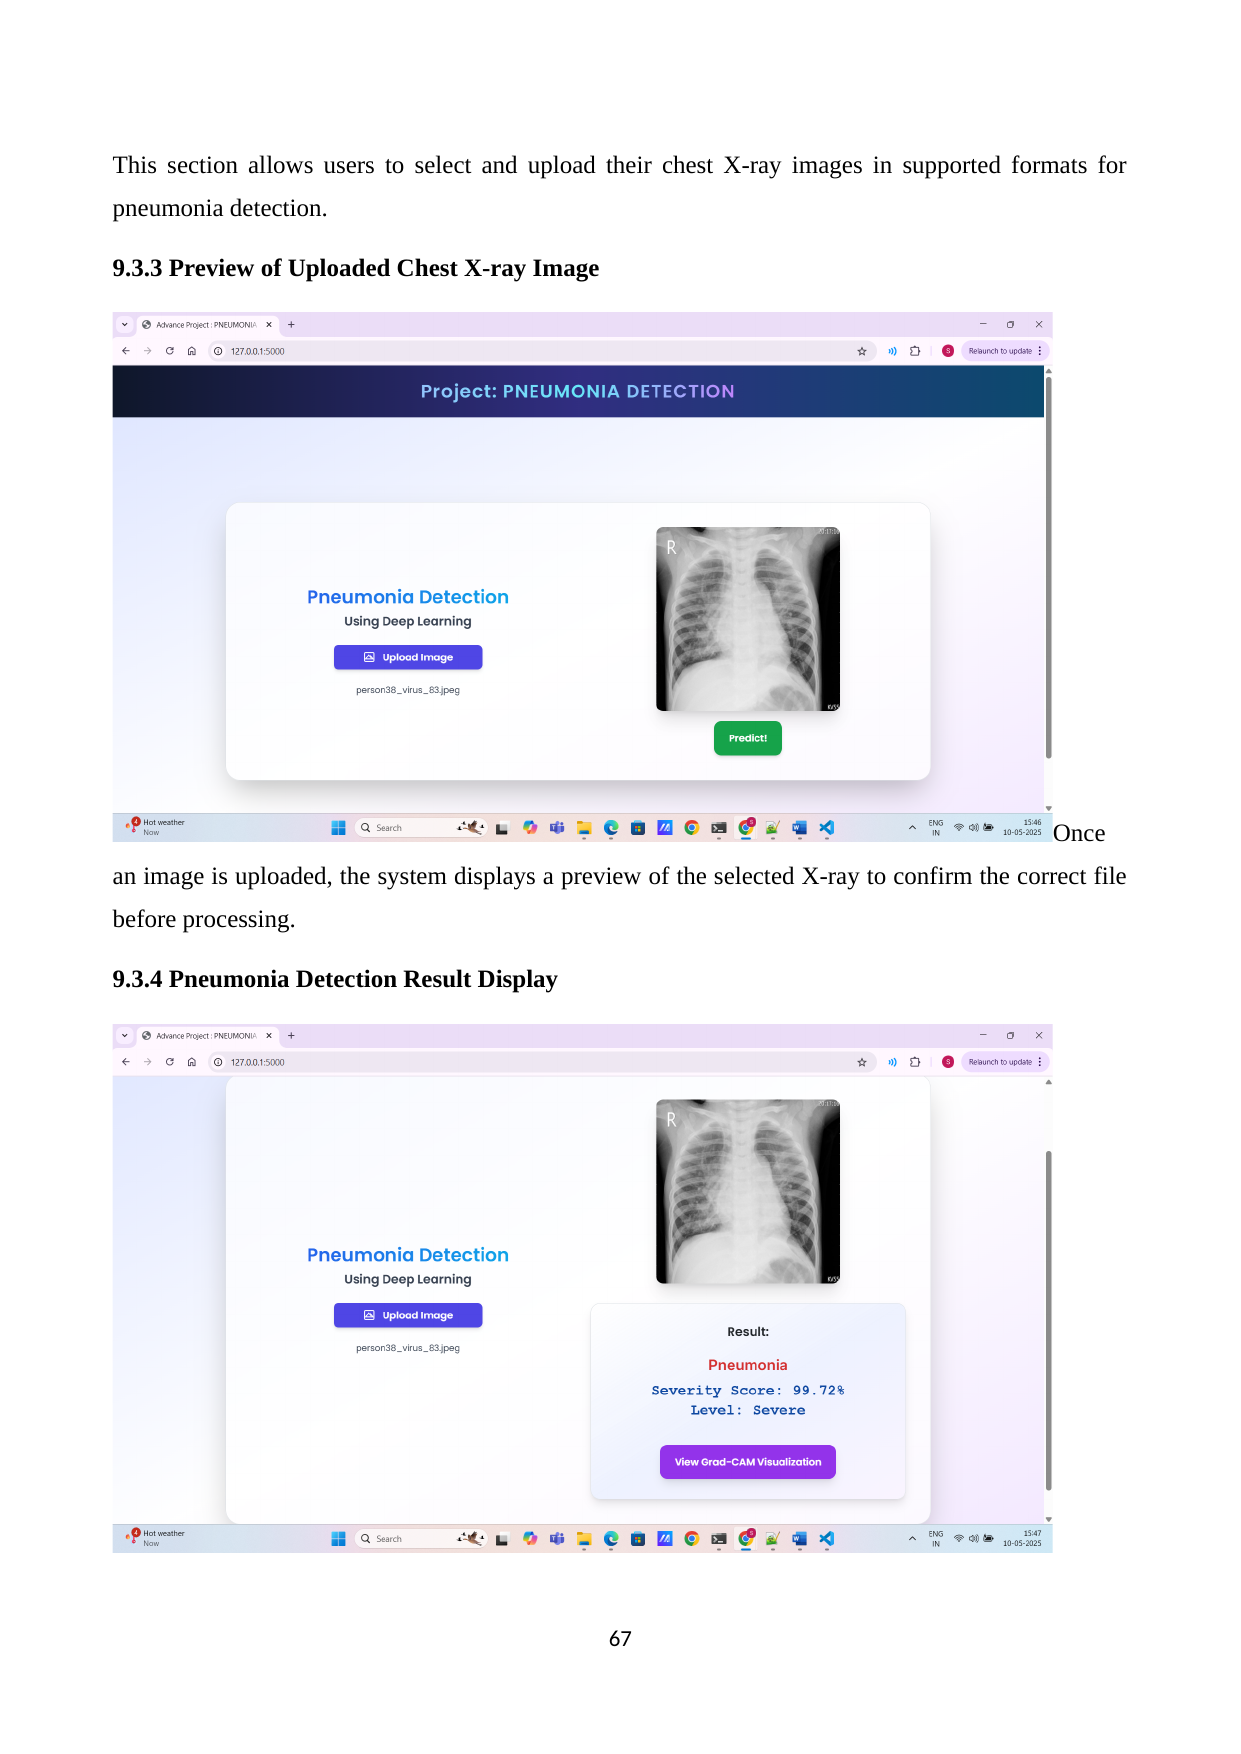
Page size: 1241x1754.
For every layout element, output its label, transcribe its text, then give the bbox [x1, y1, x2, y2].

picture [112, 1024, 1053, 1553]
text 9.3.3 Preview of Uploaded Chest X-ray Image [112, 253, 1128, 282]
text This section allows users to select and upload their chest X-ray images in supported formats for pneumonia detection. [112, 150, 1128, 222]
text 9.3.4 Pneumonia Detection Result Display [112, 964, 1128, 993]
picture [112, 312, 1053, 842]
